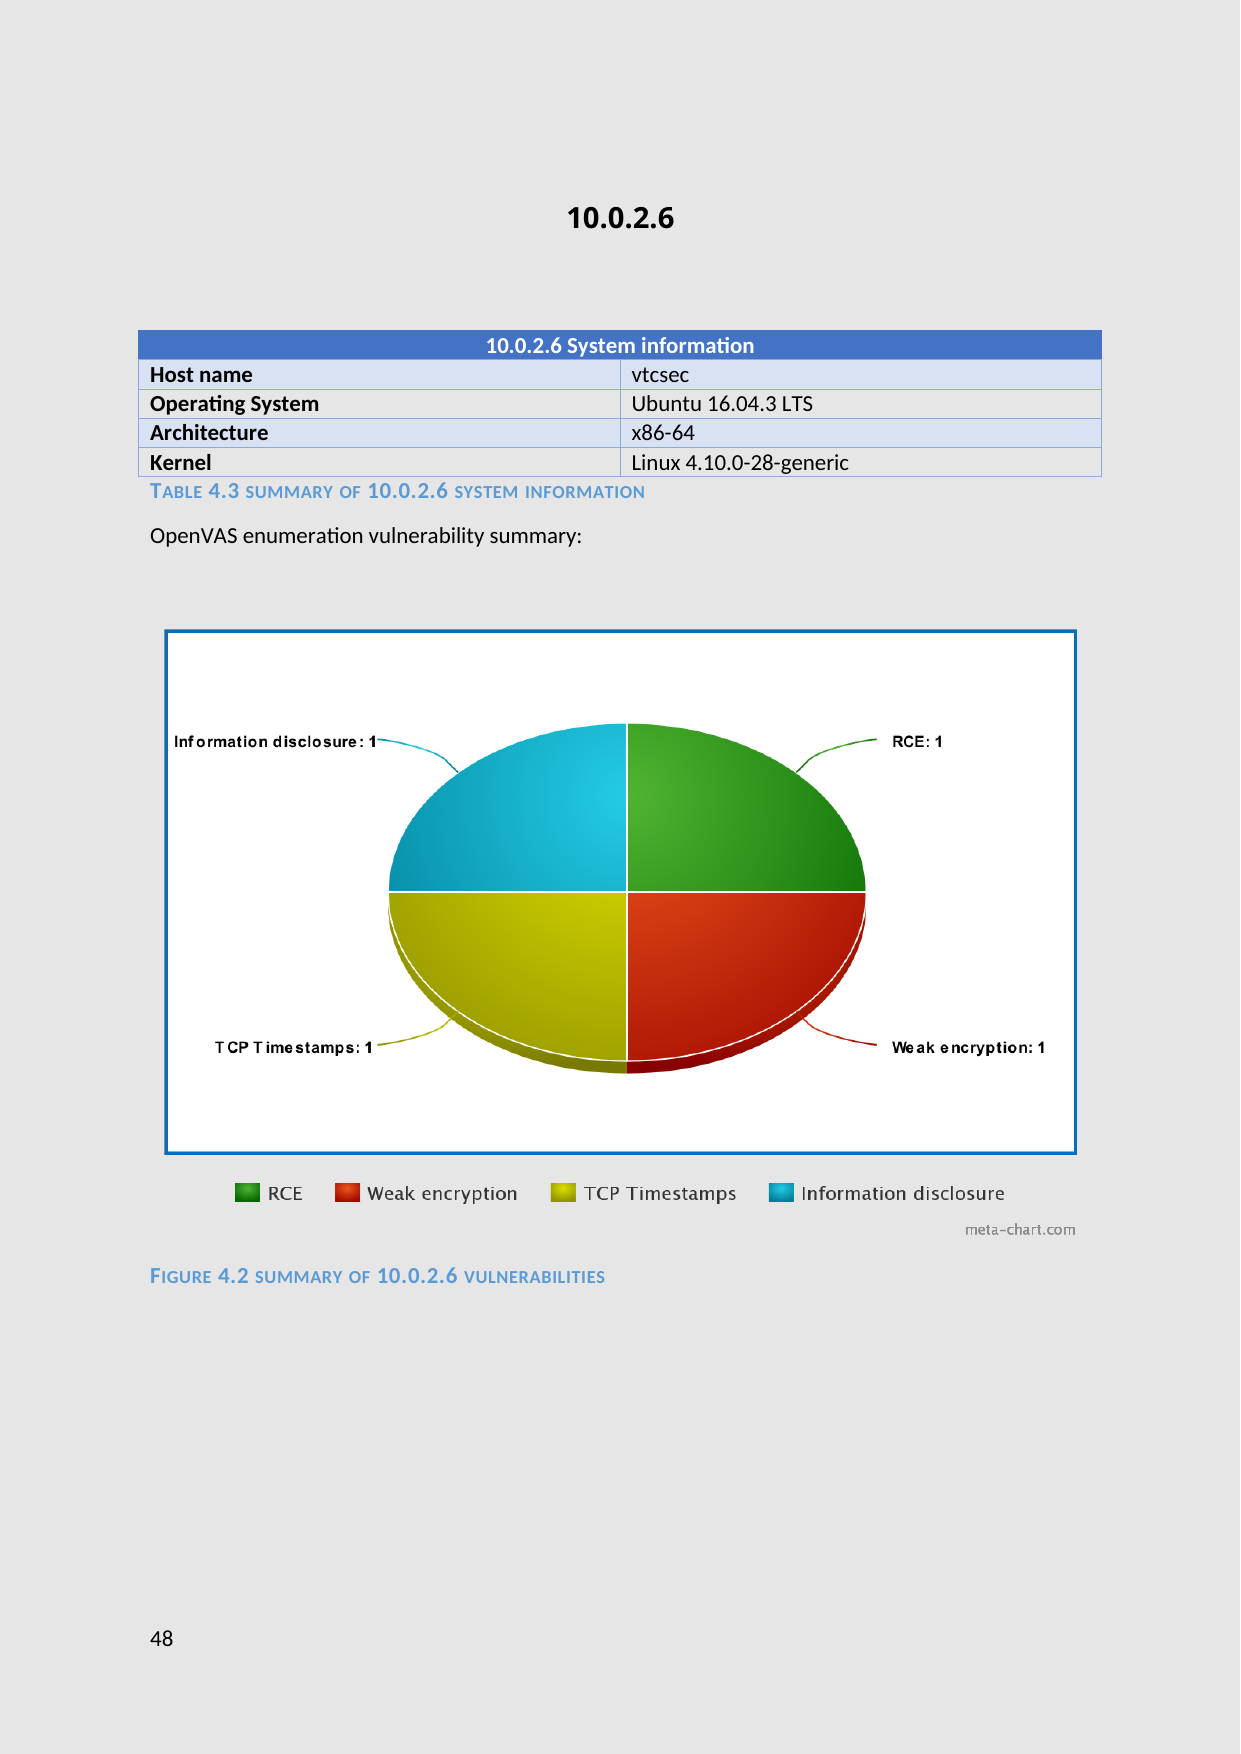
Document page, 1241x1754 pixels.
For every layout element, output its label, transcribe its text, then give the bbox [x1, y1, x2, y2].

subtitle 10.0.2.6 [150, 197, 1090, 237]
table_cell x86-64 [621, 419, 1101, 447]
table_cell Linux 4.10.0-28-generic [621, 448, 1101, 476]
table_cell Host name [139, 360, 620, 388]
text Table 4.3 summary of 10.0.2.6 system information [150, 477, 1090, 505]
table_cell Operating System [139, 390, 620, 417]
picture [150, 615, 1091, 1242]
text OpenVAS enumeration vulnerability summary: [150, 521, 1090, 549]
table_cell Architecture [139, 419, 620, 447]
table_cell Kernel [139, 448, 620, 476]
table_cell Ubuntu 16.04.3 LTS [621, 390, 1101, 417]
table_header 10.0.2.6 System information [139, 331, 1101, 359]
table_cell vtcsec [621, 360, 1101, 388]
text Figure 4.2 summary of 10.0.2.6 vulnerabilities [150, 1261, 1090, 1289]
